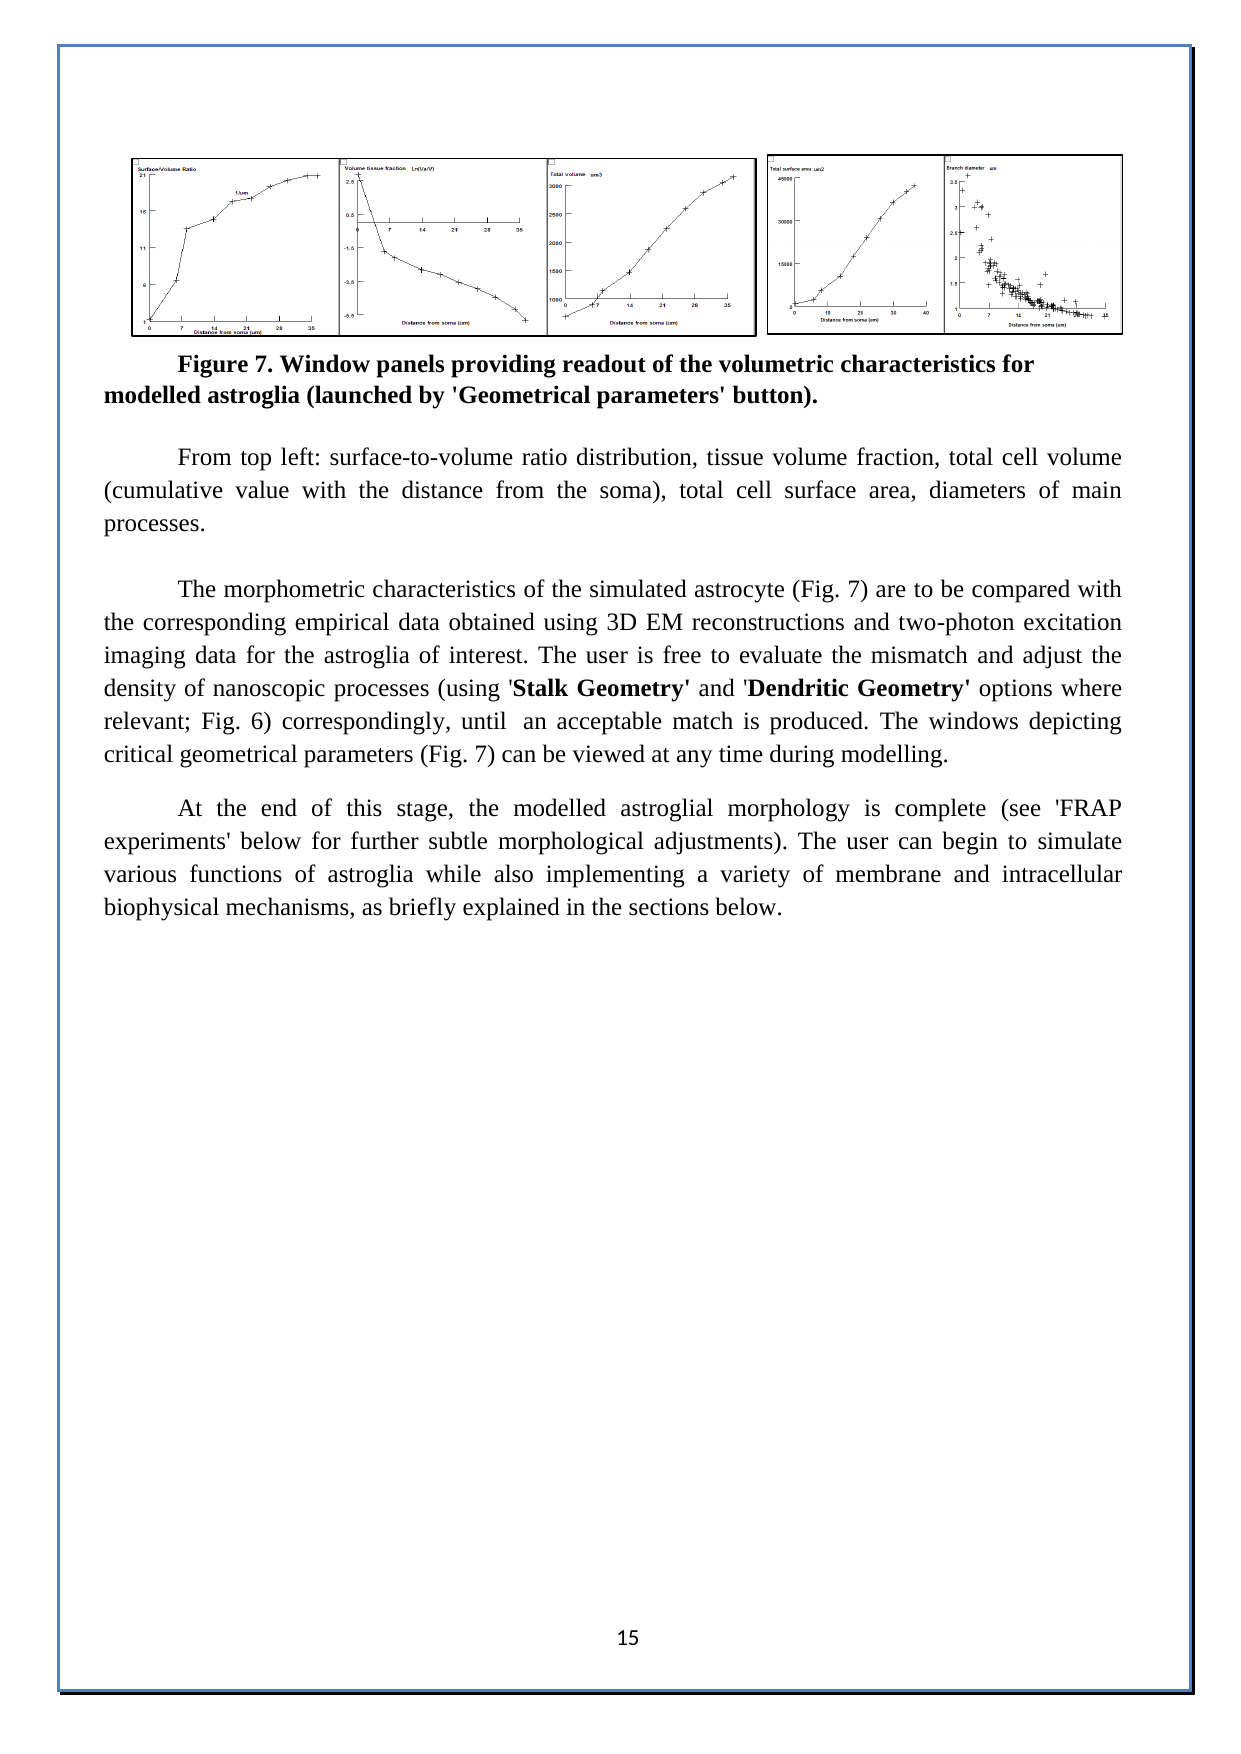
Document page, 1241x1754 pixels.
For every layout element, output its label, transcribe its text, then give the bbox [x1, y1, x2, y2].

text From top left: surface-to-volume ratio distribution, tissue volume fraction, total cell volume (cumulative value with the distance from the soma), total cell surface area, diameters of main processes. [103, 442, 1122, 537]
text Figure 7. Window panels providing readout of the volumetric characteristics for modelled astroglia (launched by 'Geometrical parameters' button). [103, 349, 1106, 409]
text The morphometric characteristics of the simulated astrocyte (Fig. 7) are to be compared with the corresponding empirical data obtained using 3D EM reconstructions and two-photon excitation imaging data for the astroglia of interest. The user is free to evaluate the mismatch and adjust the density of nanoscopic processes (using 'Stalk Geometry' and 'Dendritic Geometry' options where relevant; Fig. 6) correspondingly, until an acceptable match is produced. The windows depicting critical geometrical parameters (Fig. 7) can be viewed at any time during modelling. [103, 574, 1122, 768]
text At the end of this stage, the modelled astroglial morphology is complete (see 'FRAP experiments' below for further subtle morphological adjustments). The user can begin to simulate various functions of astroglia while also implementing a variety of membrane and intracellular biophysical mechanisms, as briefly explained in the sections below. [103, 793, 1122, 921]
picture [768, 156, 1122, 333]
picture [133, 159, 755, 335]
